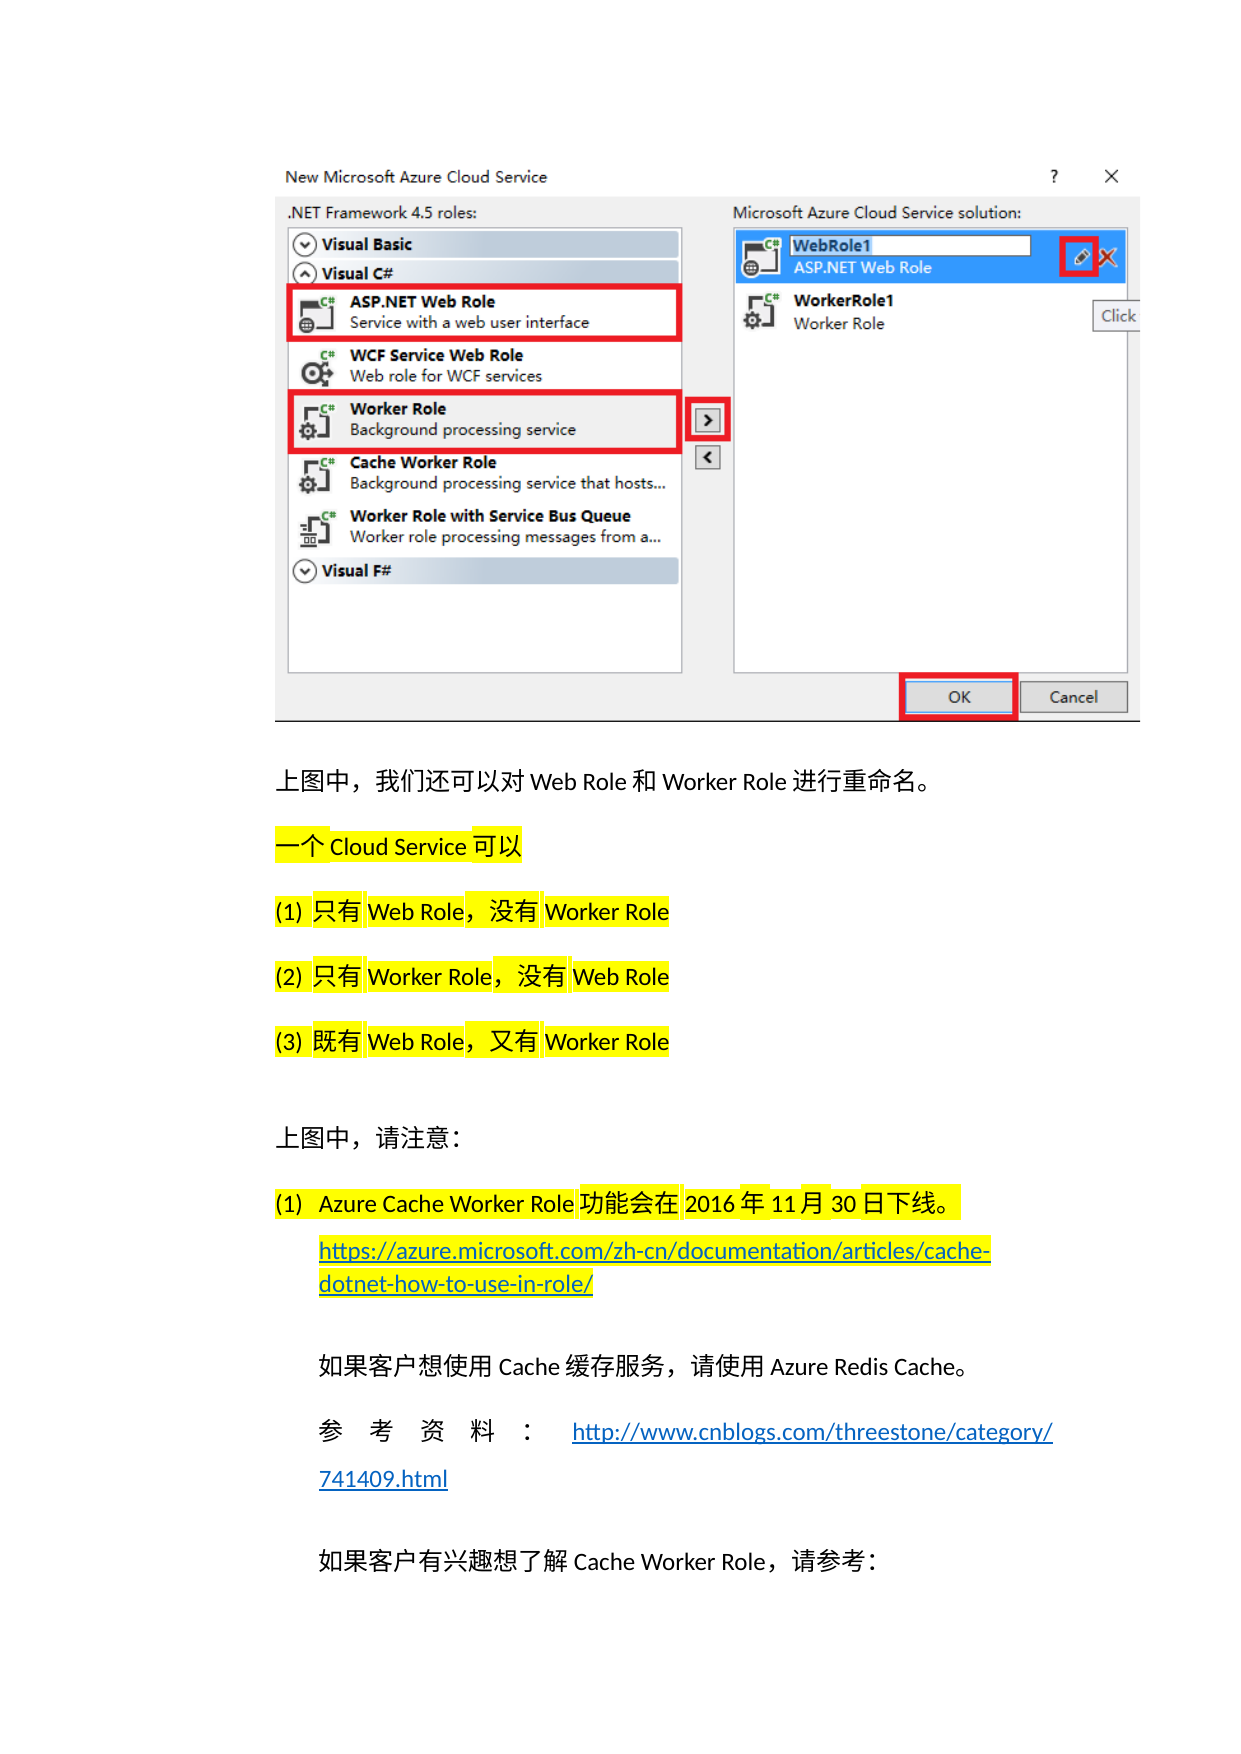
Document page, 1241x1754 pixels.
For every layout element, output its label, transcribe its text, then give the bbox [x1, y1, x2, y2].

list 如果客户有兴趣想了解Cache Worker Role，请参考： [319, 1527, 1053, 1592]
list 一个Cloud Service可以 [275, 812, 1053, 877]
list 参考资料：http://www.cnblogs.com/threestone/category/741409.html [319, 1397, 1053, 1494]
list 只有Worker Role，没有Web Role [275, 942, 1053, 1007]
list https://azure.microsoft.com/zh-cn/documentation/articles/cache-dotnet-how-to-use-in-role/ [319, 1234, 1053, 1299]
picture [275, 162, 1141, 722]
list 上图中，请注意： [275, 1104, 1053, 1169]
list 上图中，我们还可以对Web Role和Worker Role进行重命名。 [275, 747, 1053, 812]
list 既有Web Role，又有Worker Role [275, 1007, 1053, 1072]
list 如果客户想使用Cache缓存服务，请使用Azure Redis Cache。 [319, 1332, 1053, 1397]
list 只有Web Role，没有Worker Role [275, 877, 1053, 942]
list Azure Cache Worker Role功能会在2016年11月30日下线。 [275, 1169, 1053, 1234]
